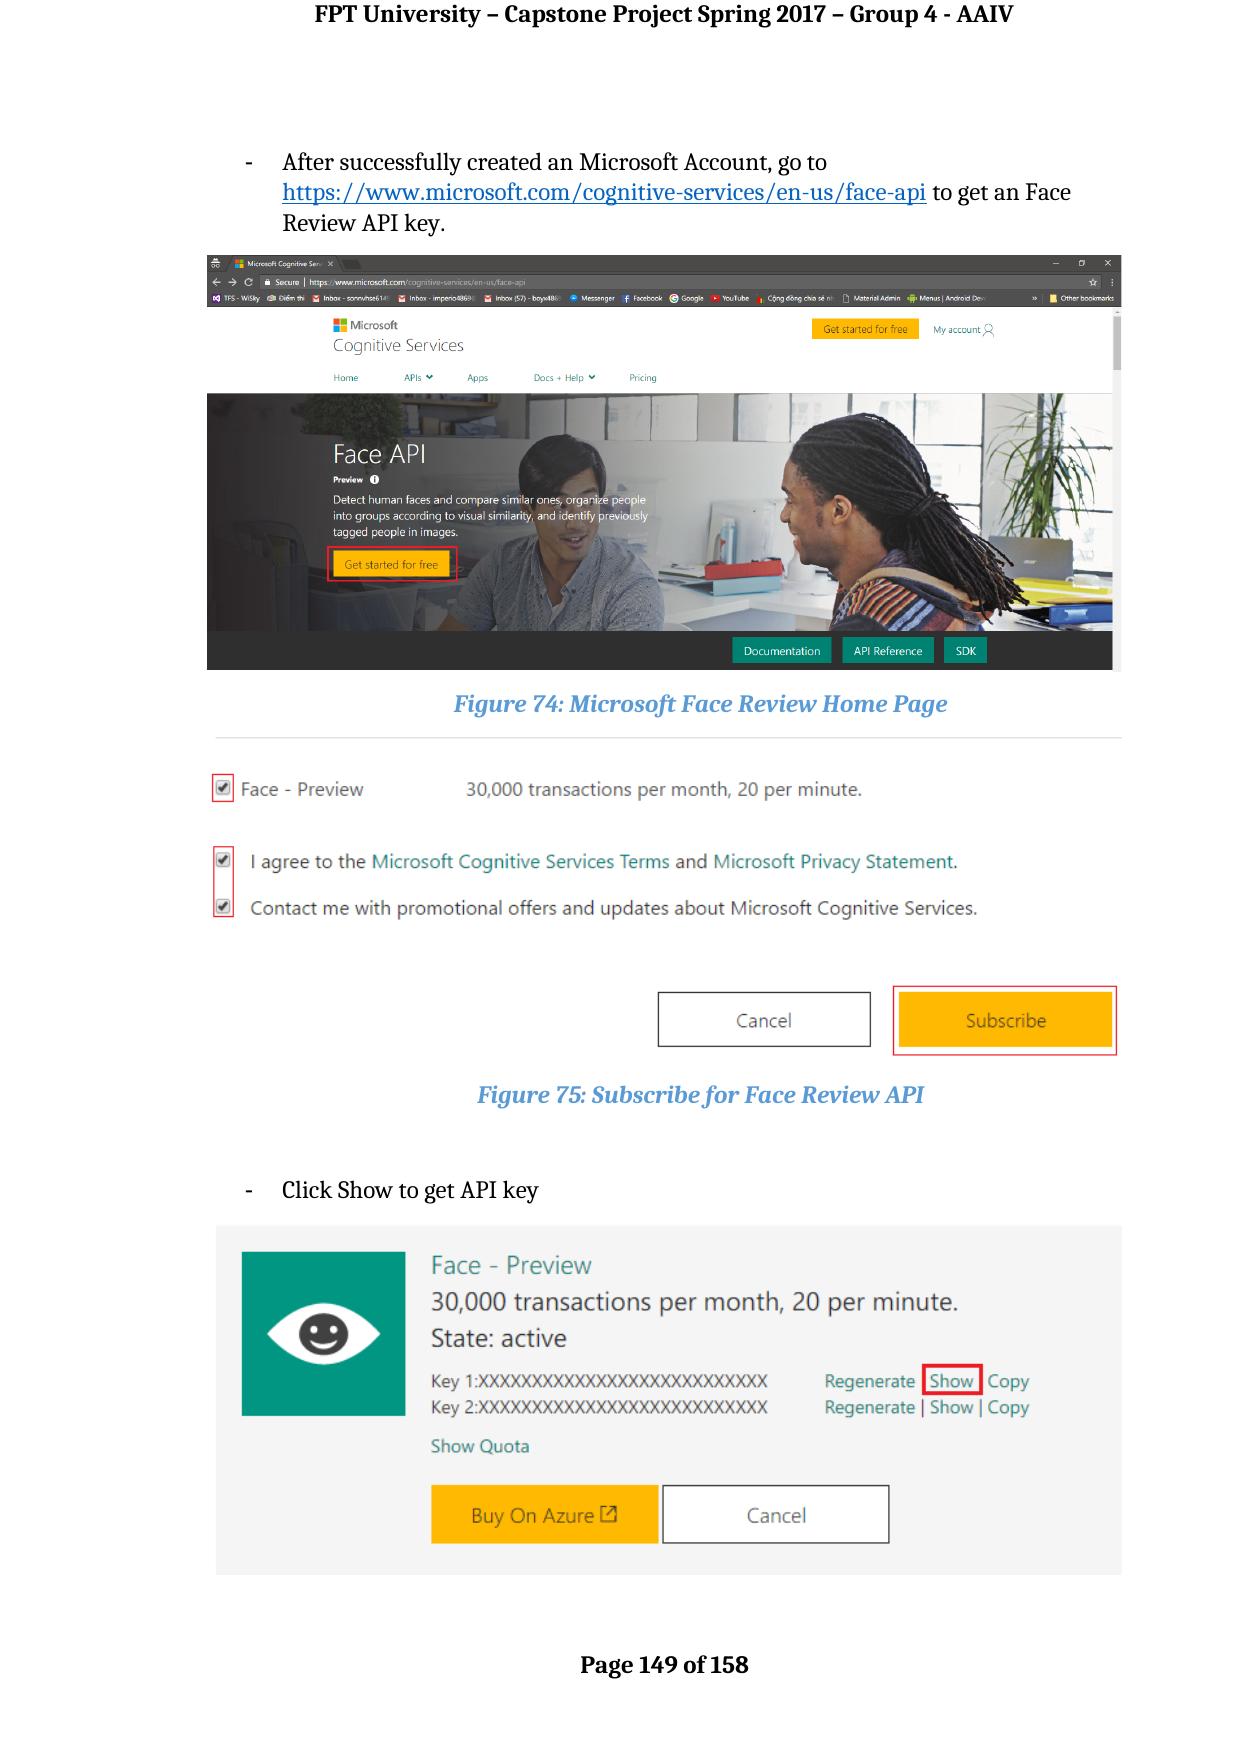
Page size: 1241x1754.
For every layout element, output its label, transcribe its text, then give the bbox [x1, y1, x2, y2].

picture [207, 1223, 1122, 1575]
picture [207, 255, 1122, 672]
list After successfully created an Microsoft Account, go to https://www.microsoft.com/cognitive-services/en-us/face-api to get an Face Review API key. [244, 147, 1122, 237]
picture [207, 737, 1122, 1063]
list Figure 74: Microsoft Face Review Home Page [282, 690, 1122, 719]
list Click Show to get API key [244, 1175, 1122, 1204]
list Figure 75: Subscribe for Face Review API [282, 1081, 1122, 1109]
